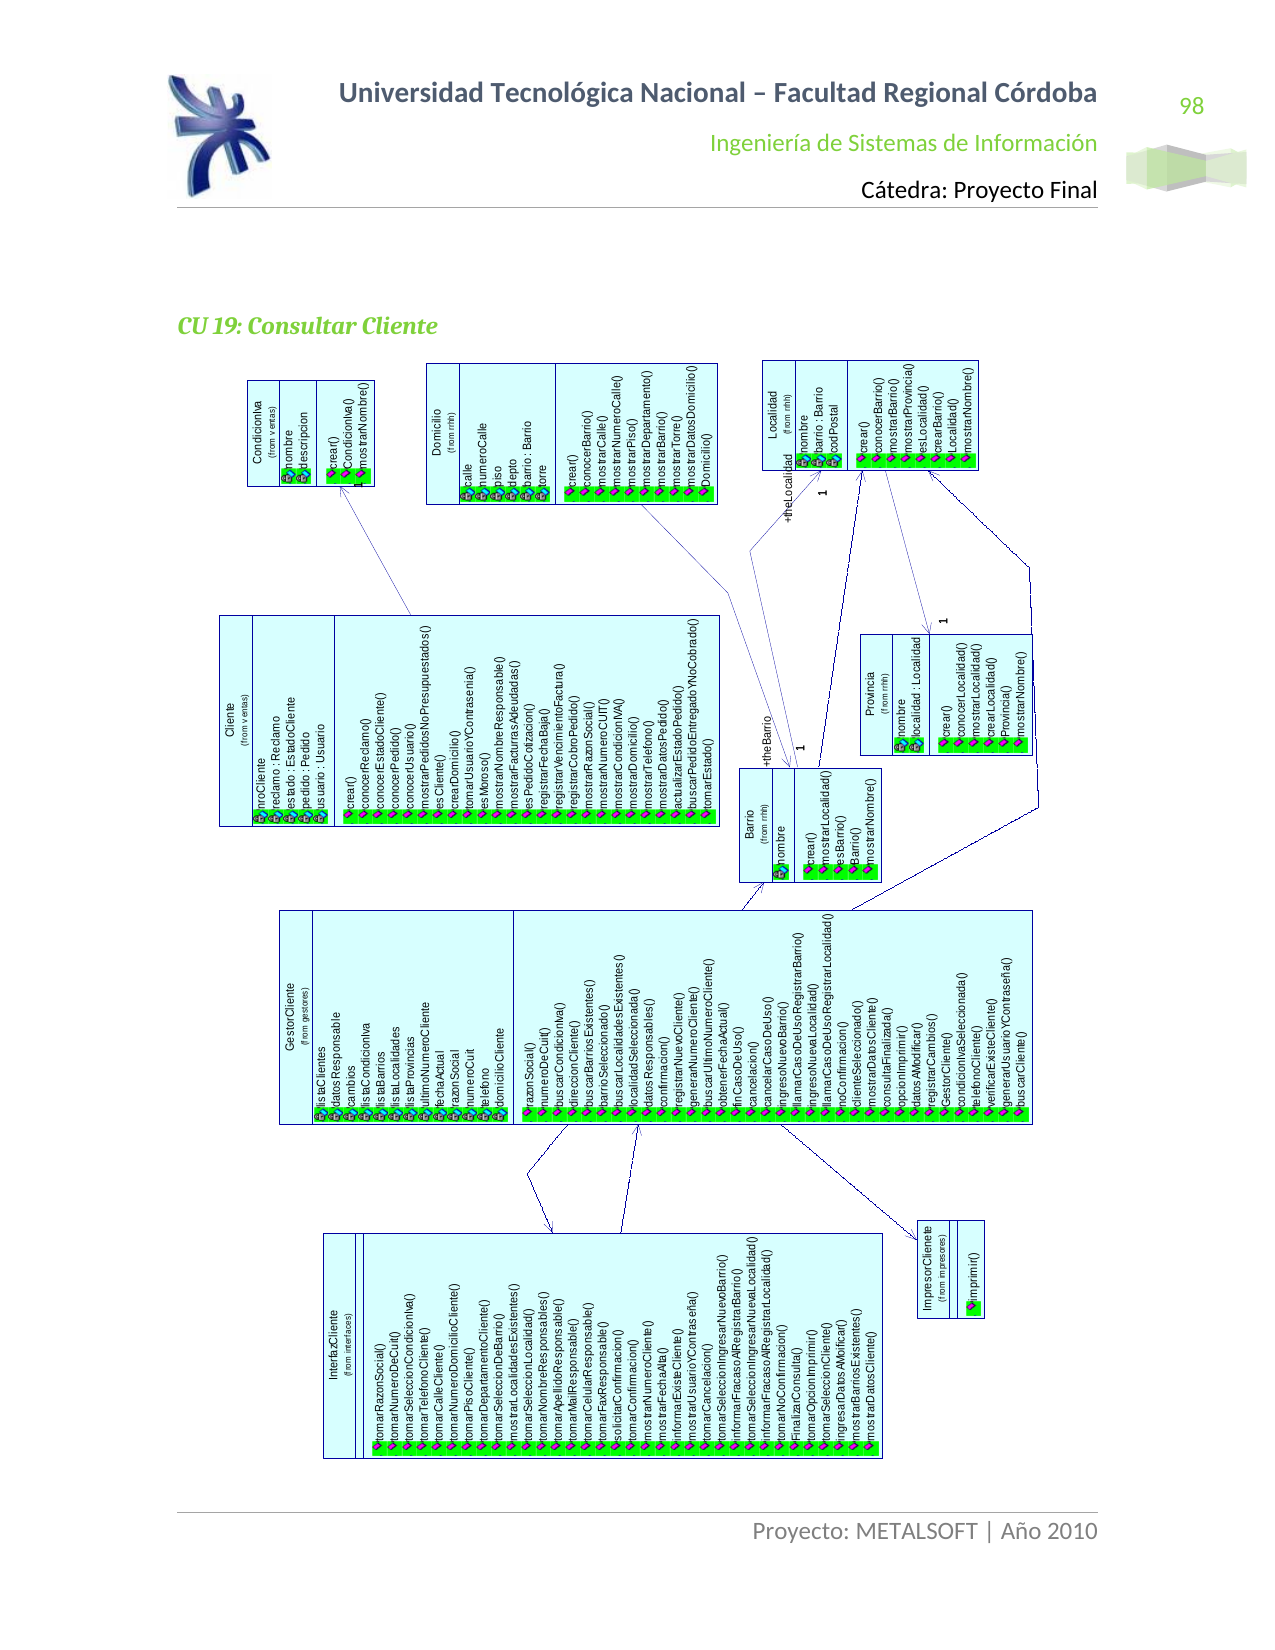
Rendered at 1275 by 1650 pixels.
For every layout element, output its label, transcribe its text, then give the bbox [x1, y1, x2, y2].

text CU 19: Consultar Cliente [177, 312, 1098, 340]
picture [167, 74, 272, 199]
